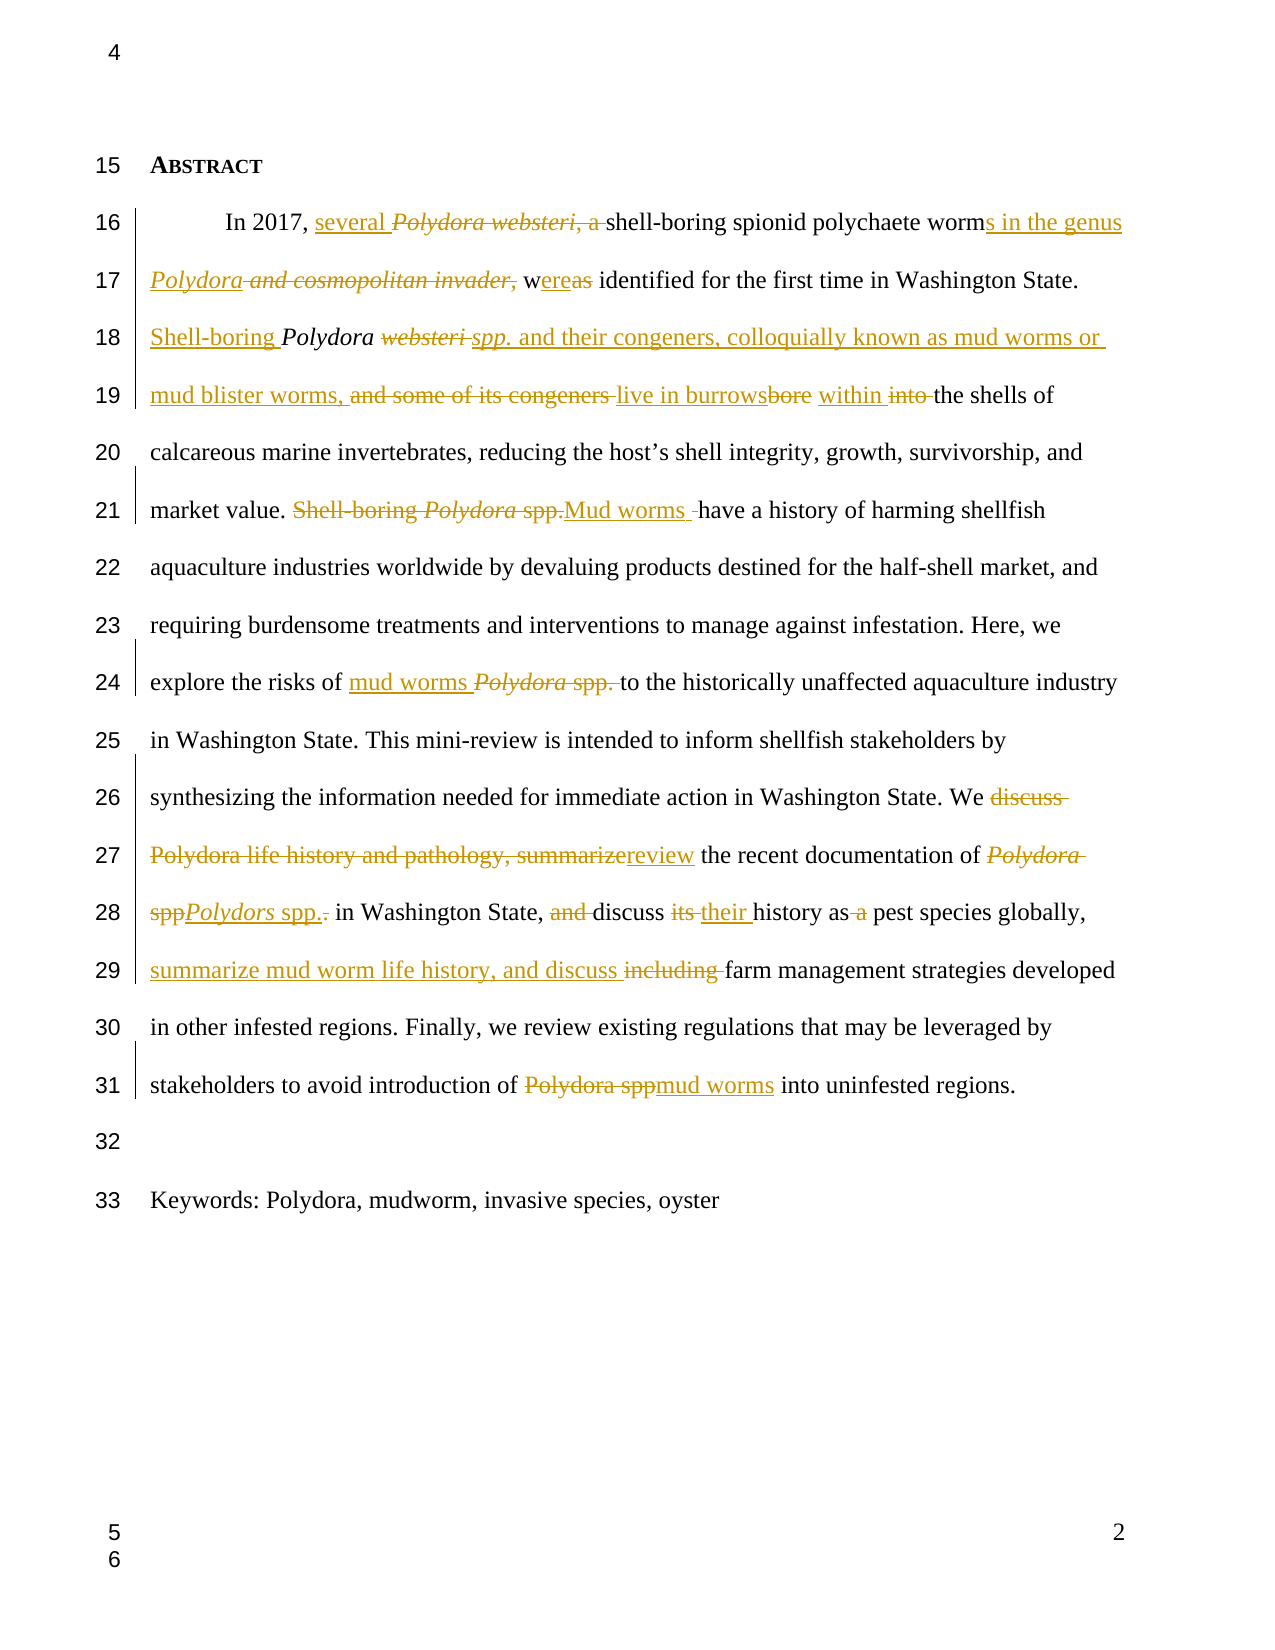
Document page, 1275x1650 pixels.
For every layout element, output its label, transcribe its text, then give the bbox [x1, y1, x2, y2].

text Abstract [150, 150, 1125, 179]
text Keywords: Polydora, mudworm, invasive species, oyster [150, 1185, 1125, 1214]
text In 2017, shell-boring spionid polychaete worm w identified for the first time in Washington State. Polydora the shells of calcareous marine invertebrates, reducing the host’s shell integrity, growth, survivorship, and market value. have a history of harming shellfish aquaculture industries worldwide by devaluing products destined for the half-shell market, and requiring burdensome treatments and interventions to manage against infestation. Here, we explore the risks of to the historically unaffected aquaculture industry in Washington State. This mini-review is intended to inform shellfish stakeholders by synthesizing the information needed for immediate action in Washington State. We the recent documentation of in Washington State, discuss history as pest species globally, farm management strategies developed in other infested regions. Finally, we review existing regulations that may be leveraged by stakeholders to avoid introduction of into uninfested regions. [150, 207, 1125, 1099]
